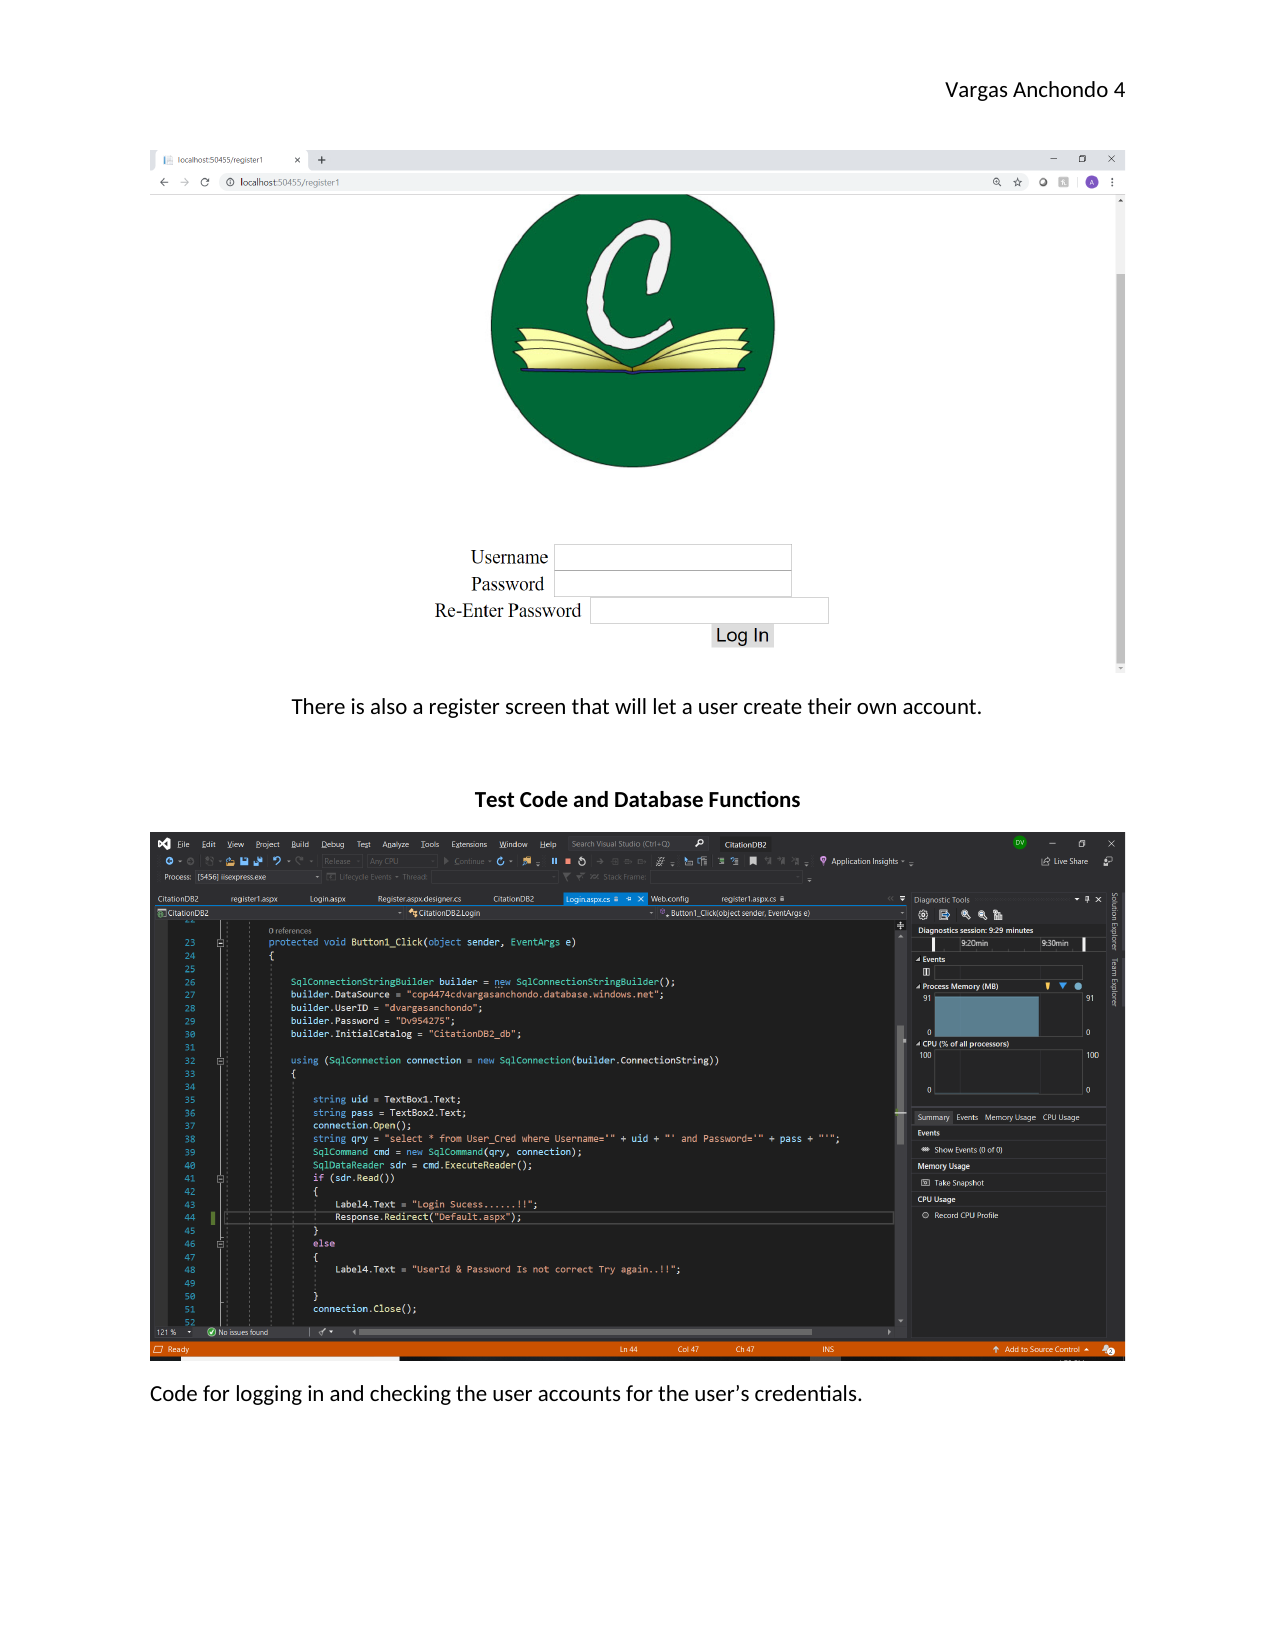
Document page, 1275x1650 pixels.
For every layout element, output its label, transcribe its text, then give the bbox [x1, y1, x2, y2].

picture [150, 832, 1125, 1361]
text There is also a register screen that will let a user create their own account. [150, 692, 1125, 720]
picture [150, 150, 1125, 673]
text Test Code and Database Functions [150, 786, 1125, 814]
text Code for logging in and checking the user accounts for the user’s credentials. [150, 1379, 1125, 1407]
